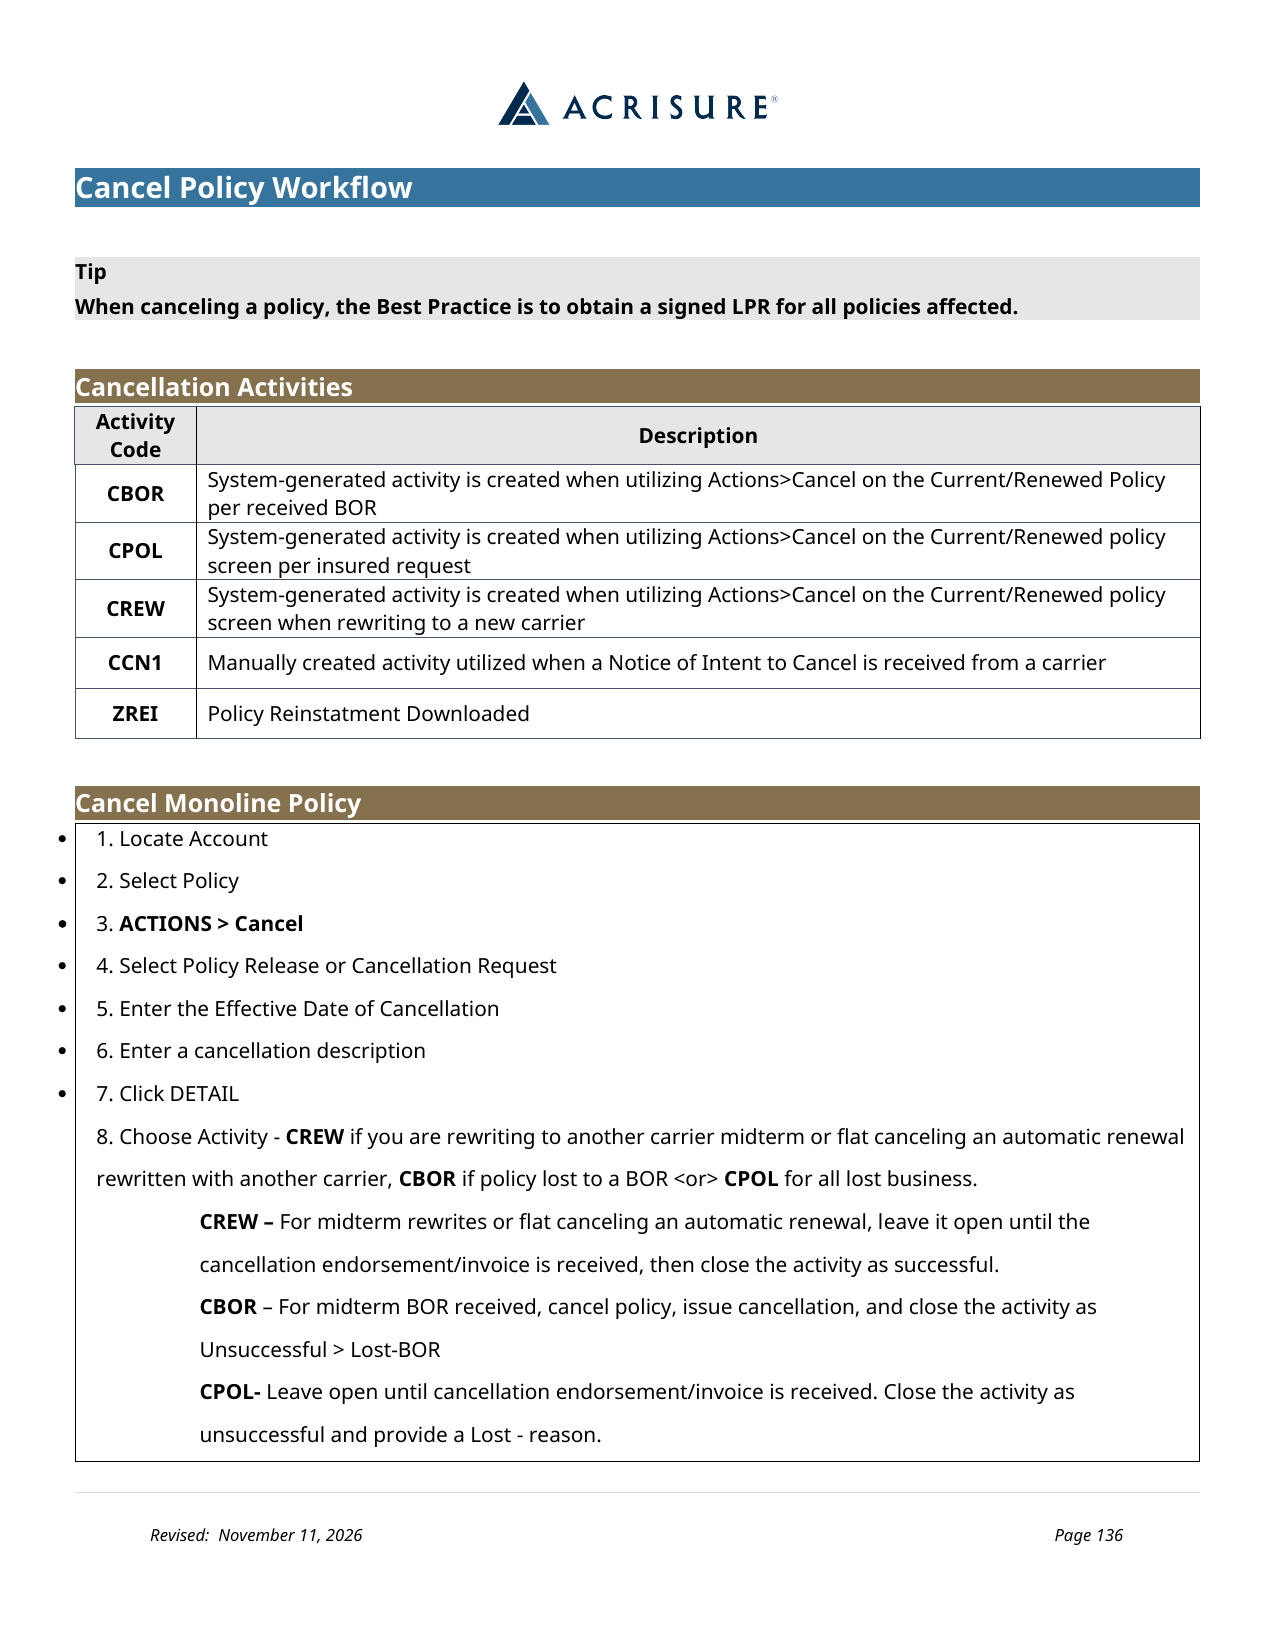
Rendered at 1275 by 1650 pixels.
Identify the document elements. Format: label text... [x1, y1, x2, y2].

subtitle Cancel Policy Workflow [75, 168, 1200, 207]
table_cell CREW [76, 580, 196, 637]
subtitle Cancellation Activities [75, 369, 1200, 403]
table_cell CPOL [76, 523, 196, 579]
table_cell System-generated activity is created when utilizing Actions>Cancel on the Current/Renewed Policy per received BOR [197, 465, 1200, 522]
table_cell System-generated activity is created when utilizing Actions>Cancel on the Current/Renewed policy screen per insured request [197, 523, 1200, 579]
table_cell Manually created activity utilized when a Notice of Intent to Cancel is received from a carrier [197, 638, 1200, 687]
table_cell CCN1 [76, 638, 196, 687]
subtitle Cancel Monoline Policy [75, 786, 1200, 820]
subtitle When canceling a policy, the Best Practice is to obtain a signed LPR for all policies affected. [75, 292, 1200, 320]
table_cell ZREI [76, 689, 196, 738]
table_cell CBOR [76, 465, 196, 522]
picture [496, 75, 779, 135]
table_cell System-generated activity is created when utilizing Actions>Cancel on the Current/Renewed policy screen when rewriting to a new carrier [197, 580, 1200, 637]
table_cell Policy Reinstatment Downloaded [197, 689, 1200, 738]
table_header Activity Code [75, 407, 196, 464]
subtitle Tip [75, 257, 1200, 286]
table_header Description [197, 407, 1200, 464]
